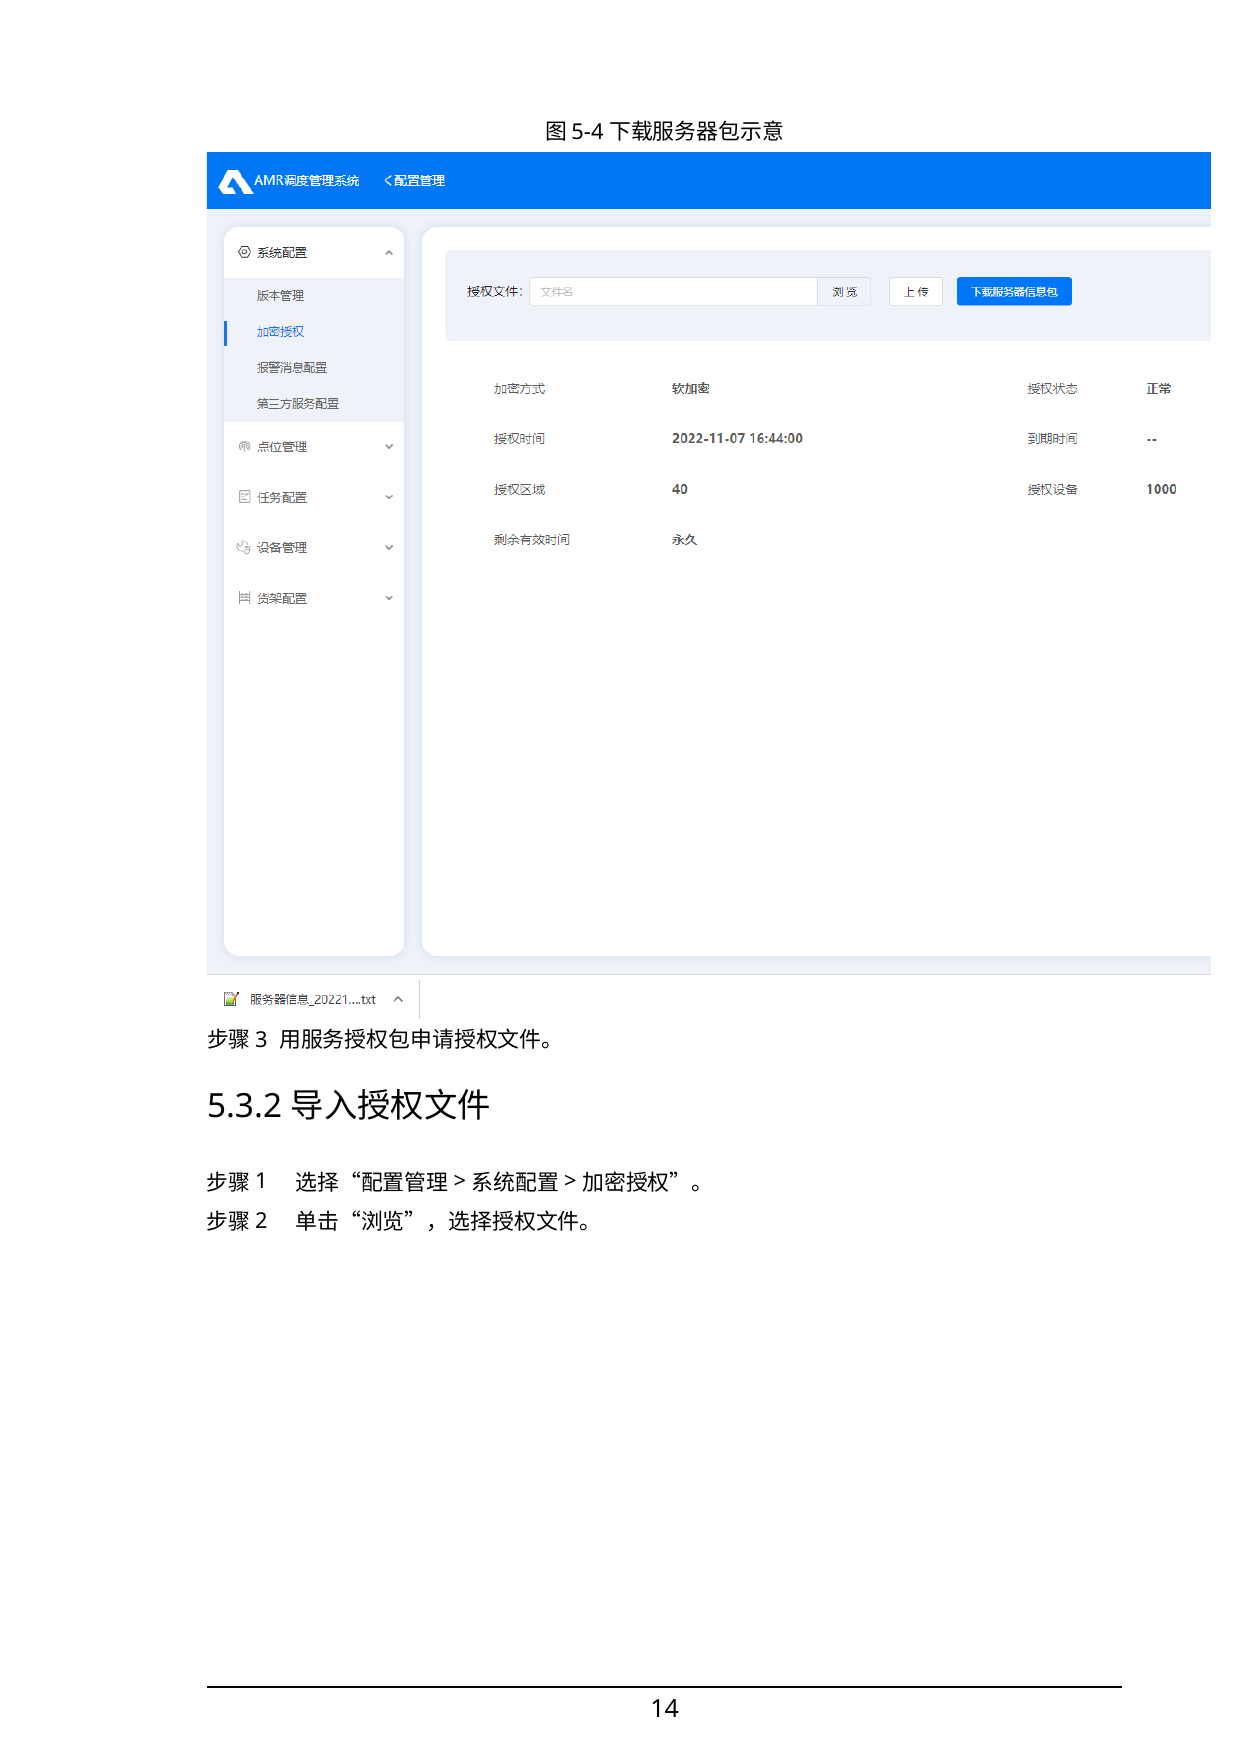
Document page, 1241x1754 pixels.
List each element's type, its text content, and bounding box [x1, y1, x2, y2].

picture [206, 152, 1211, 1023]
subtitle 5.3.2 导入授权文件 [207, 1079, 1122, 1127]
text 步骤2 单击“浏览”，选择授权文件。 [207, 1204, 1122, 1236]
text 图5-4 下载服务器包示意 [207, 114, 1122, 146]
text 步骤3 用服务授权包申请授权文件。 [207, 1023, 1122, 1054]
text 步骤1 选择“配置管理 > 系统配置 > 加密授权”。 [207, 1164, 1122, 1196]
